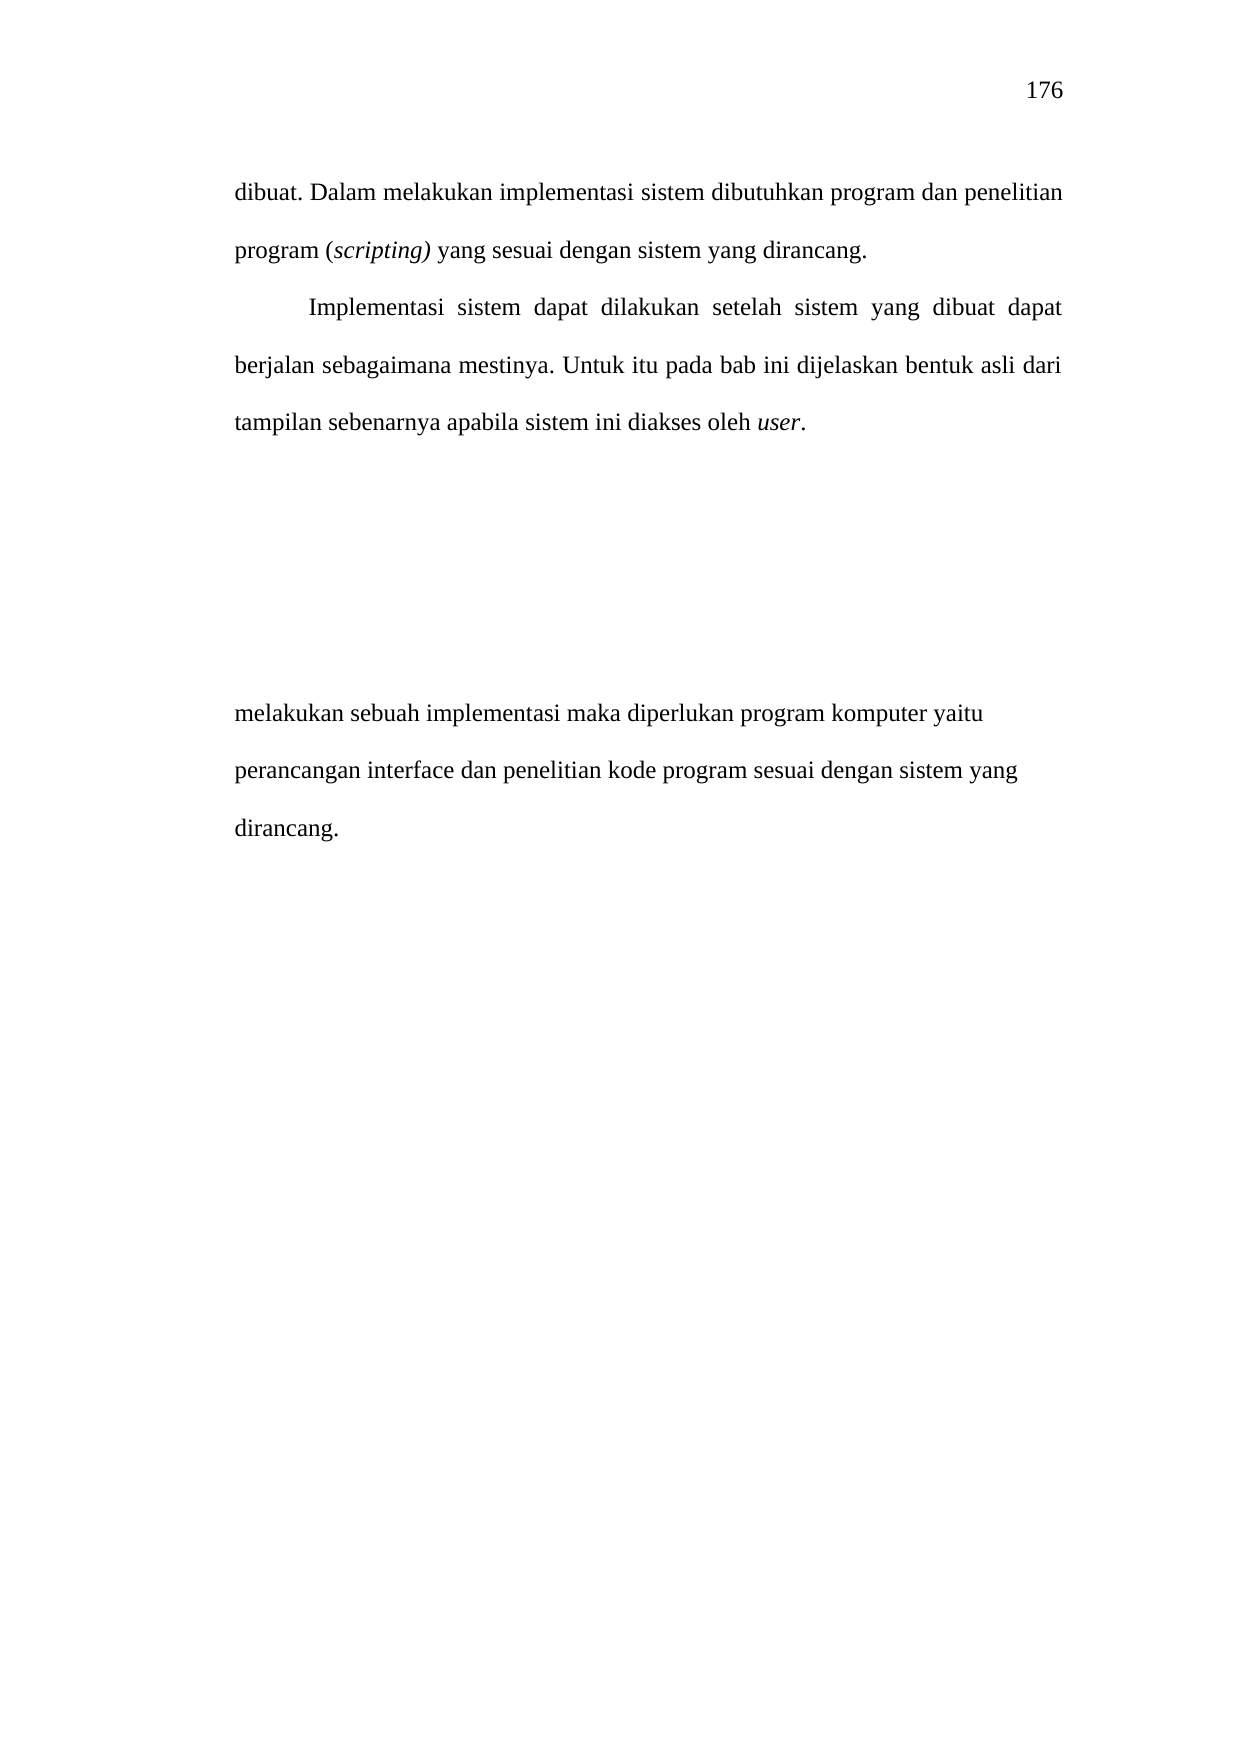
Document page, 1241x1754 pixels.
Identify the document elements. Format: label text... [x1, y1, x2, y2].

text melakukan sebuah implementasi maka diperlukan program komputer yaitu perancangan interface dan penelitian kode program sesuai dengan sistem yang dirancang. [234, 698, 1063, 842]
text Implementasi sistem dapat dilakukan setelah sistem yang dibuat dapat berjalan sebagaimana mestinya. Untuk itu pada bab ini dijelaskan bentuk asli dari tampilan sebenarnya apabila sistem ini diakses oleh user. [234, 292, 1063, 436]
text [234, 177, 1063, 263]
